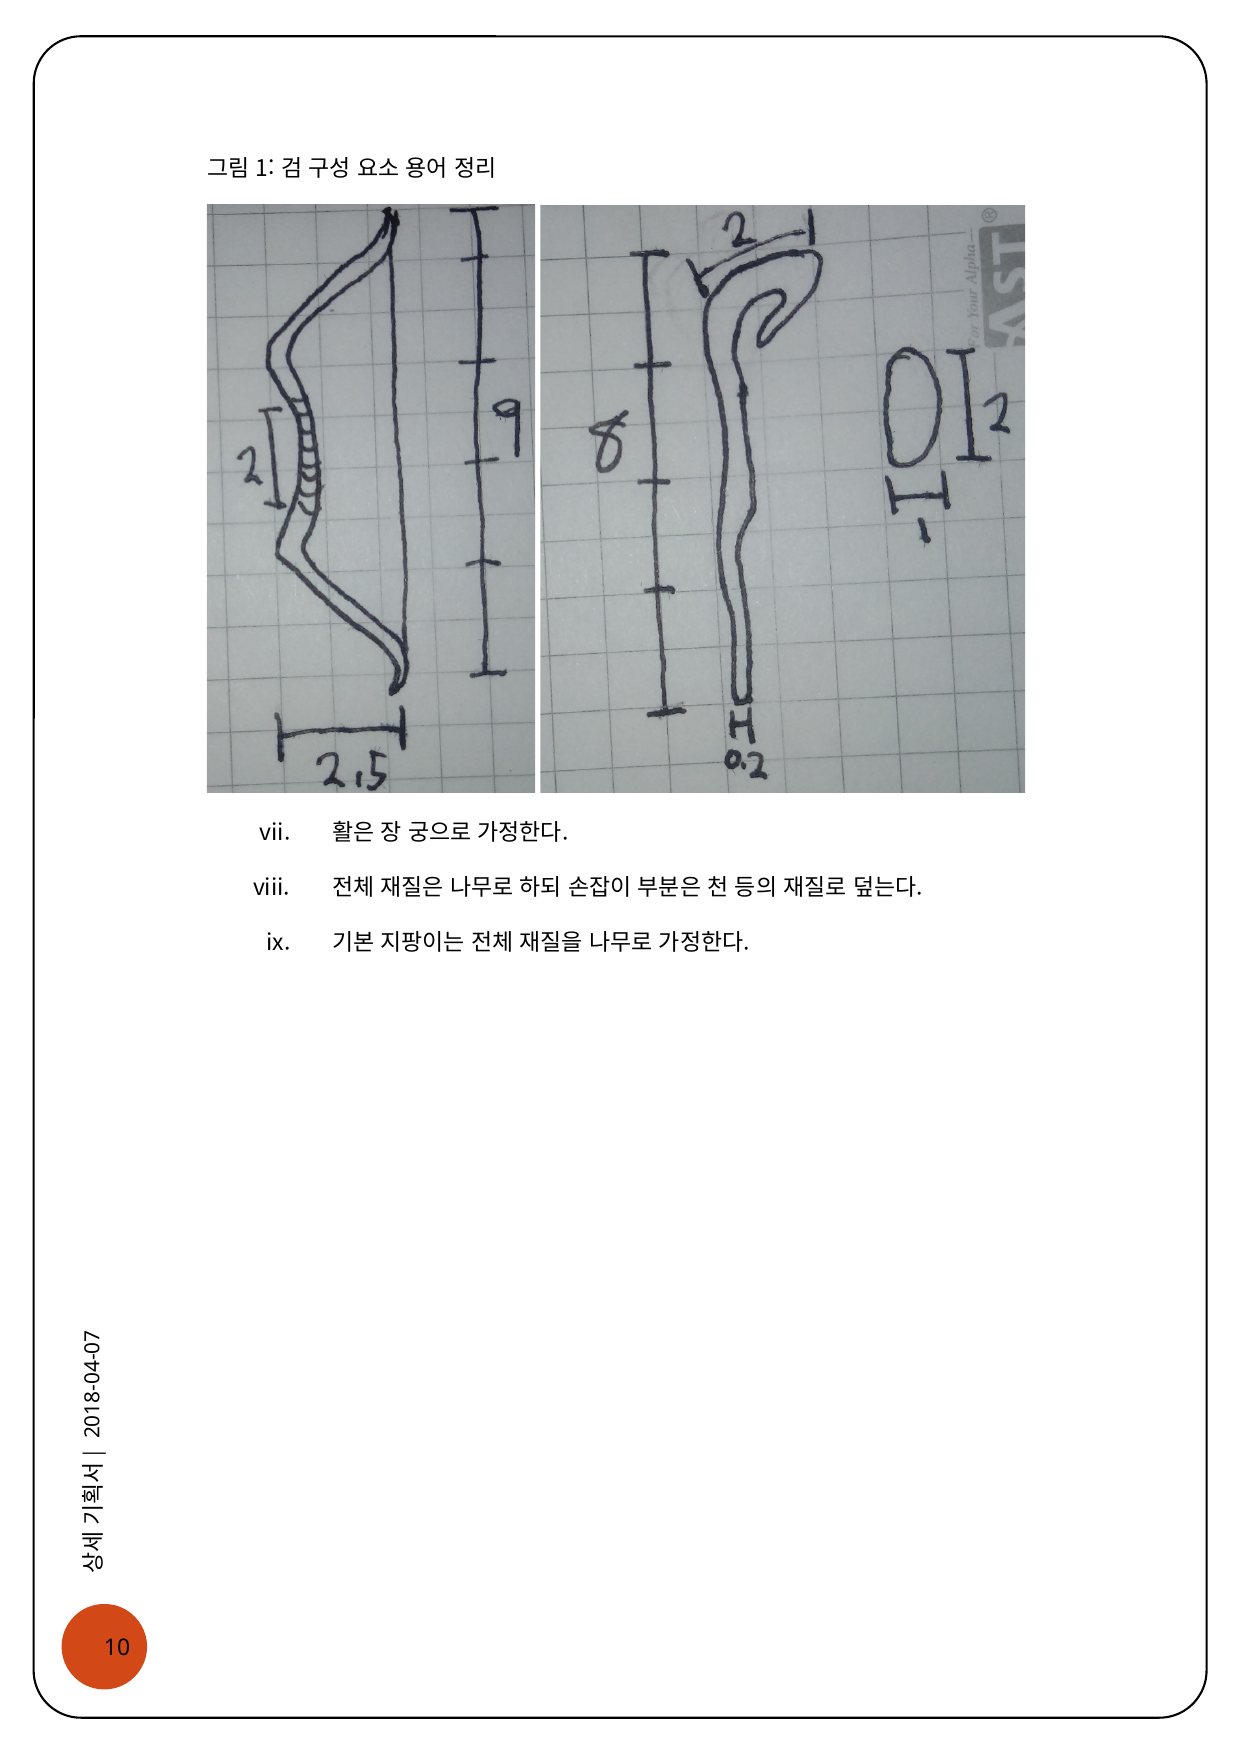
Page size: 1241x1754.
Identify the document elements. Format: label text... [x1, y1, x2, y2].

picture [206, 204, 536, 793]
list 기본 지팡이는 전체 재질을 나무로 가정한다. [290, 923, 1092, 957]
text 그림 1: 검 구성 요소 용어 정리 [148, 150, 1092, 183]
picture [540, 205, 1026, 793]
list 활은 장 궁으로 가정한다. [290, 814, 1092, 847]
list 전체 재질은 나무로 하되 손잡이 부분은 천 등의 재질로 덮는다. [290, 869, 1092, 902]
